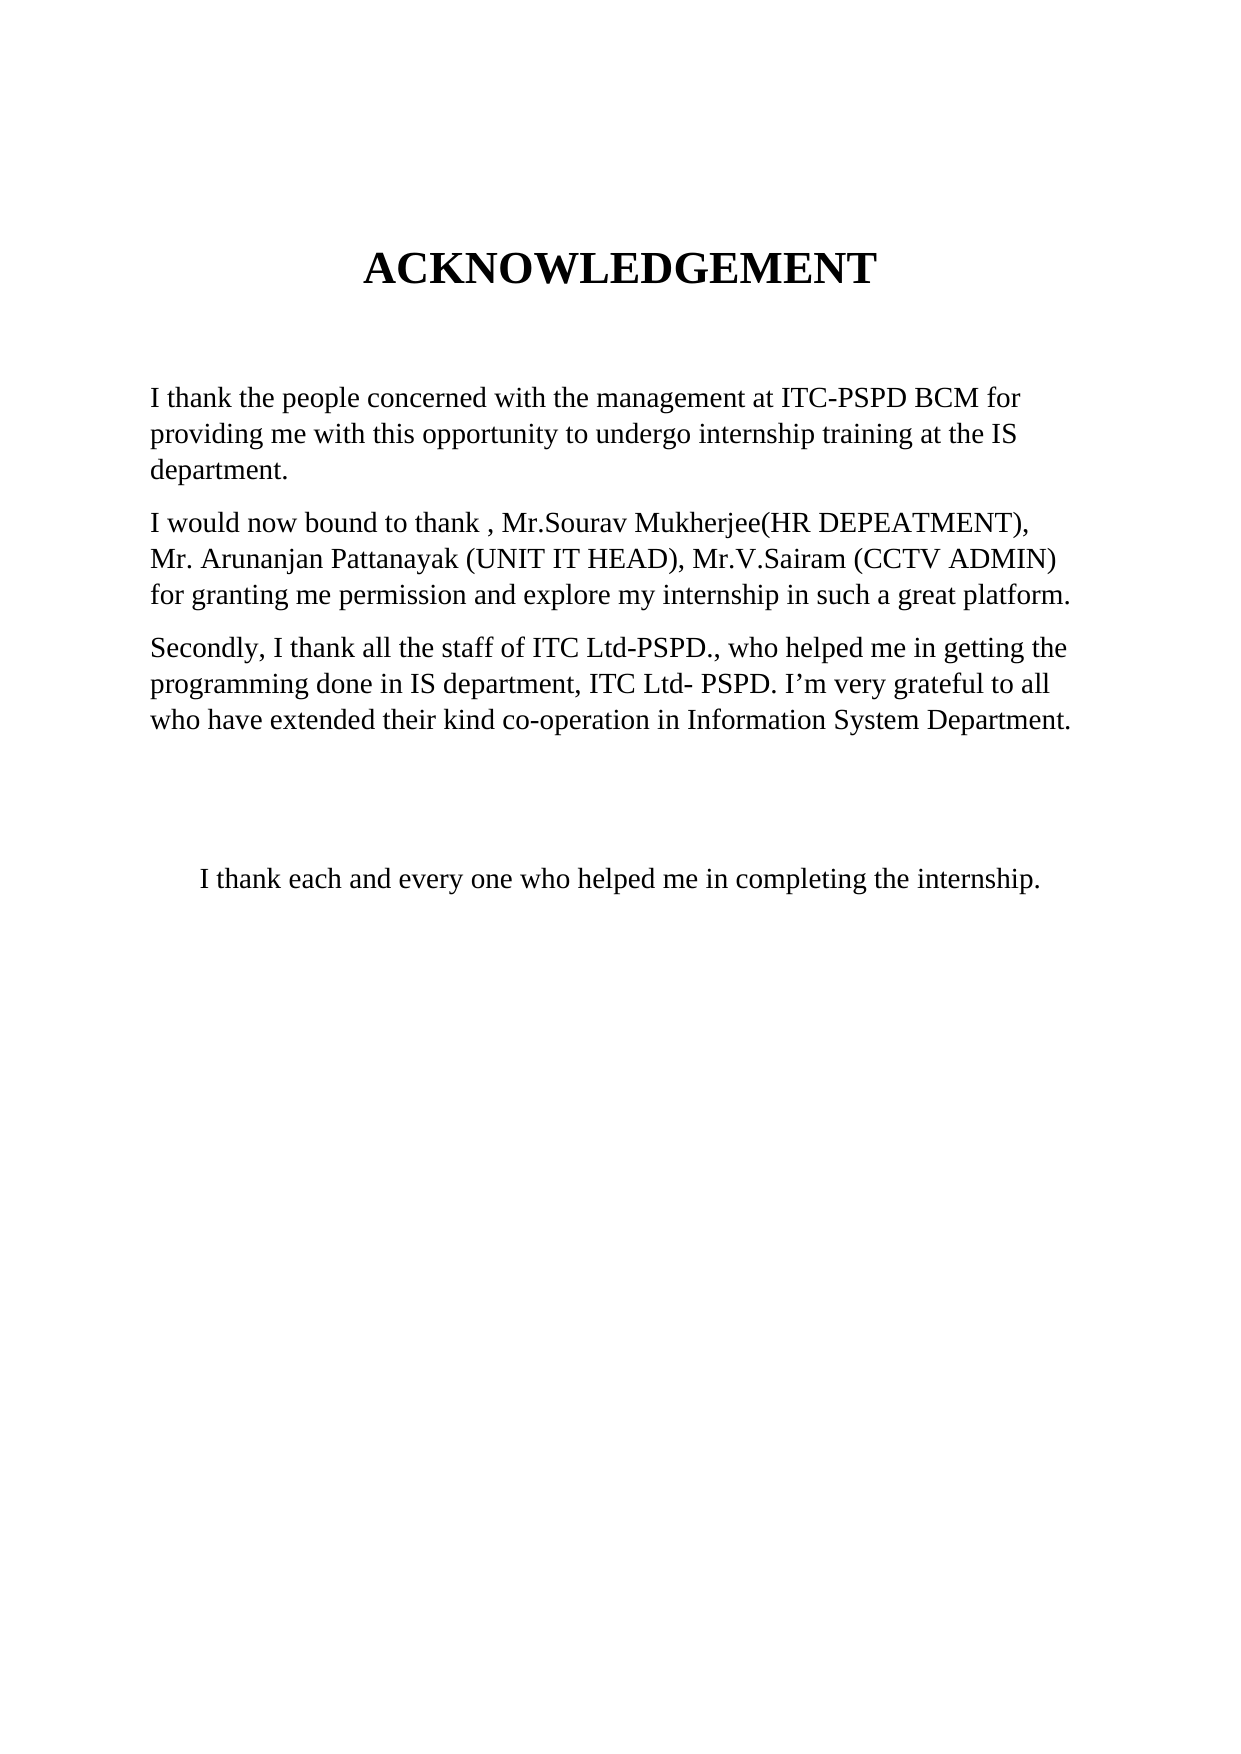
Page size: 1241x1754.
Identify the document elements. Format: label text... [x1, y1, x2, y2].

text I thank the people concerned with the management at ITC-PSPD BCM for providing me with this opportunity to undergo internship training at the IS department. [150, 380, 1090, 486]
text ACKNOWLEDGEMENT [150, 240, 1090, 293]
text I would now bound to thank , Mr.Sourav Mukherjee(HR DEPEATMENT), Mr. Arunanjan Pattanayak (UNIT IT HEAD), Mr.V.Sairam (CCTV ADMIN) for granting me permission and explore my internship in such a great platform. [150, 505, 1090, 611]
text I thank each and every one who helped me in completing the internship. [150, 861, 1090, 894]
text Secondly, I thank all the staff of ITC Ltd-PSPD., who helped me in getting the programming done in IS department, ITC Ltd- PSPD. I’m very grateful to all who have extended their kind co-operation in Information System Department. [150, 630, 1090, 736]
